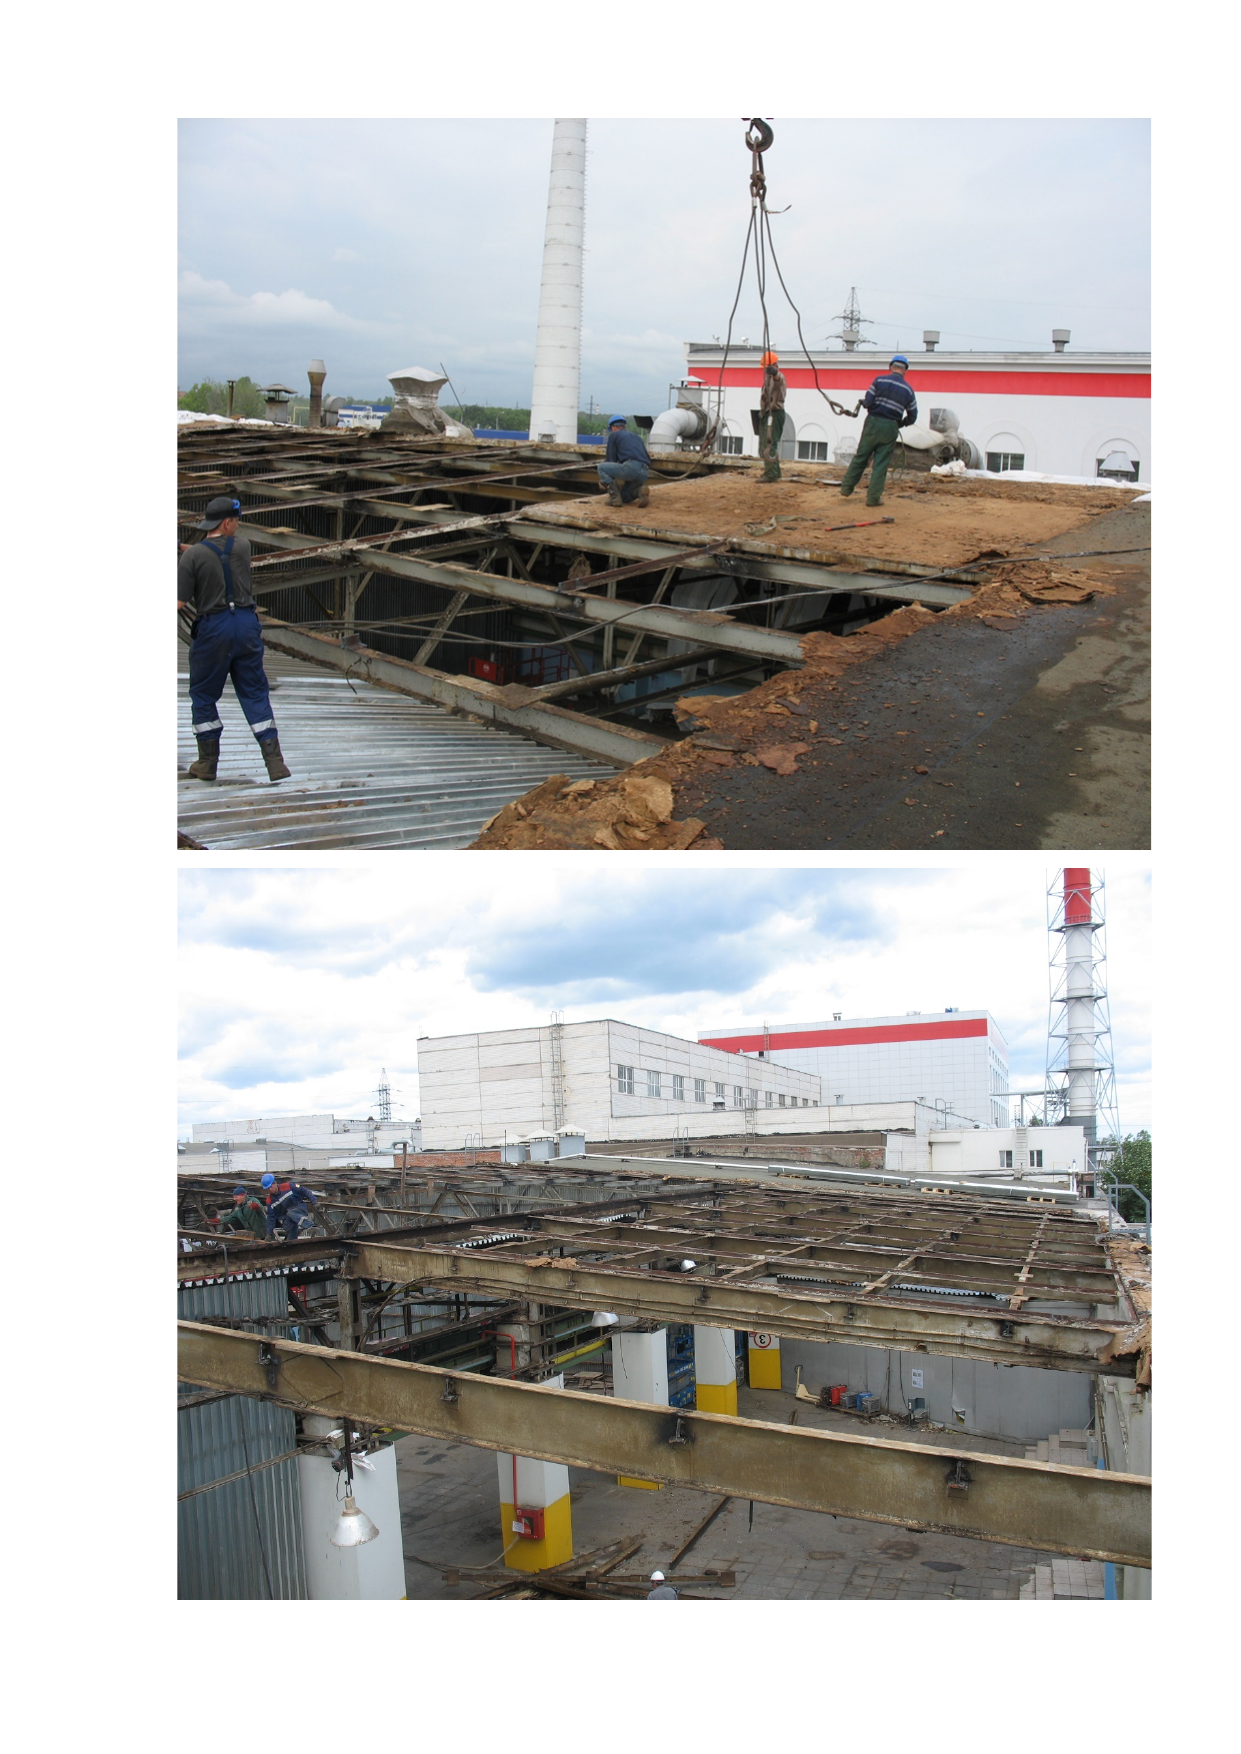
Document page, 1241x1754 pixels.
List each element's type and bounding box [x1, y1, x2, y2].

picture [177, 868, 1152, 1600]
picture [177, 118, 1152, 850]
